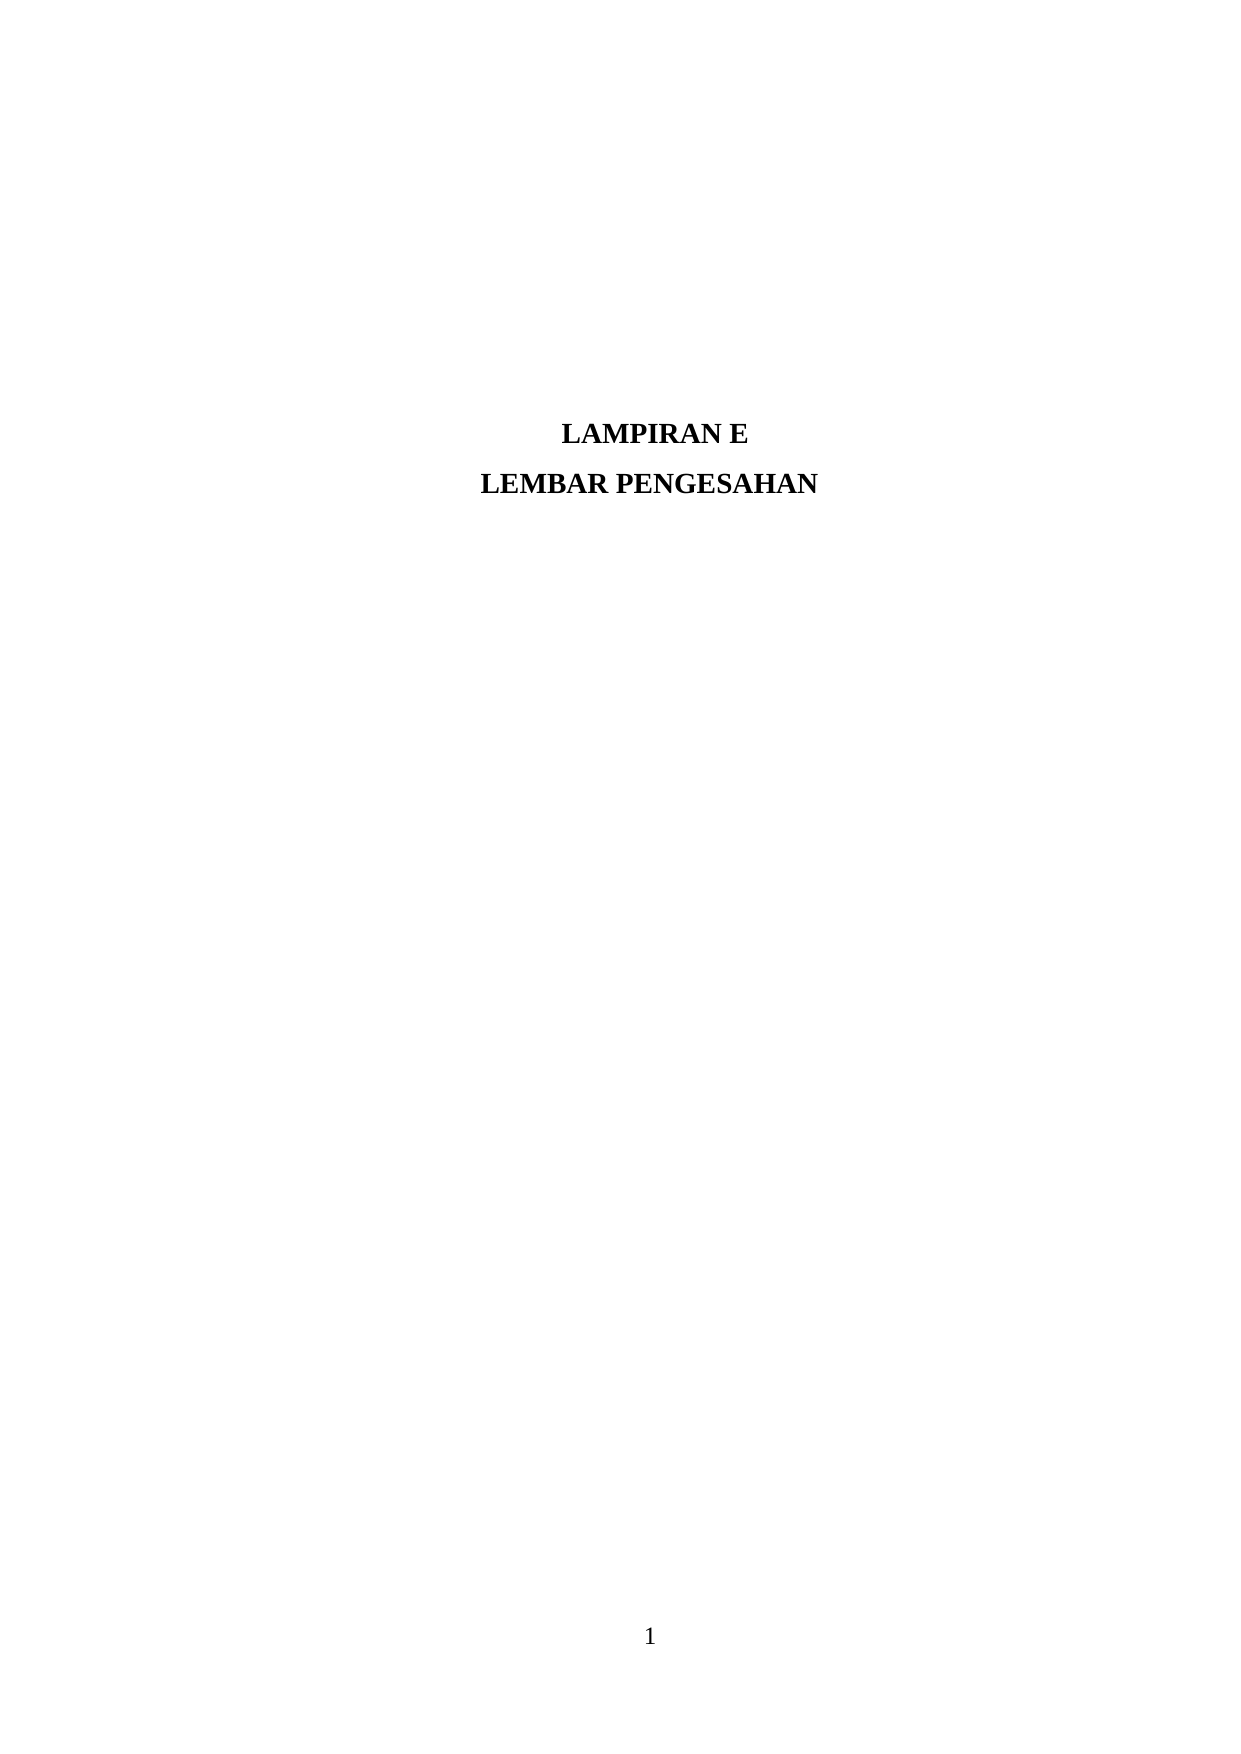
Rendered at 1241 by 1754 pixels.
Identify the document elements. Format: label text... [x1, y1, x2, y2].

table_header LEMBAR PENGESAHAN [236, 416, 1062, 516]
